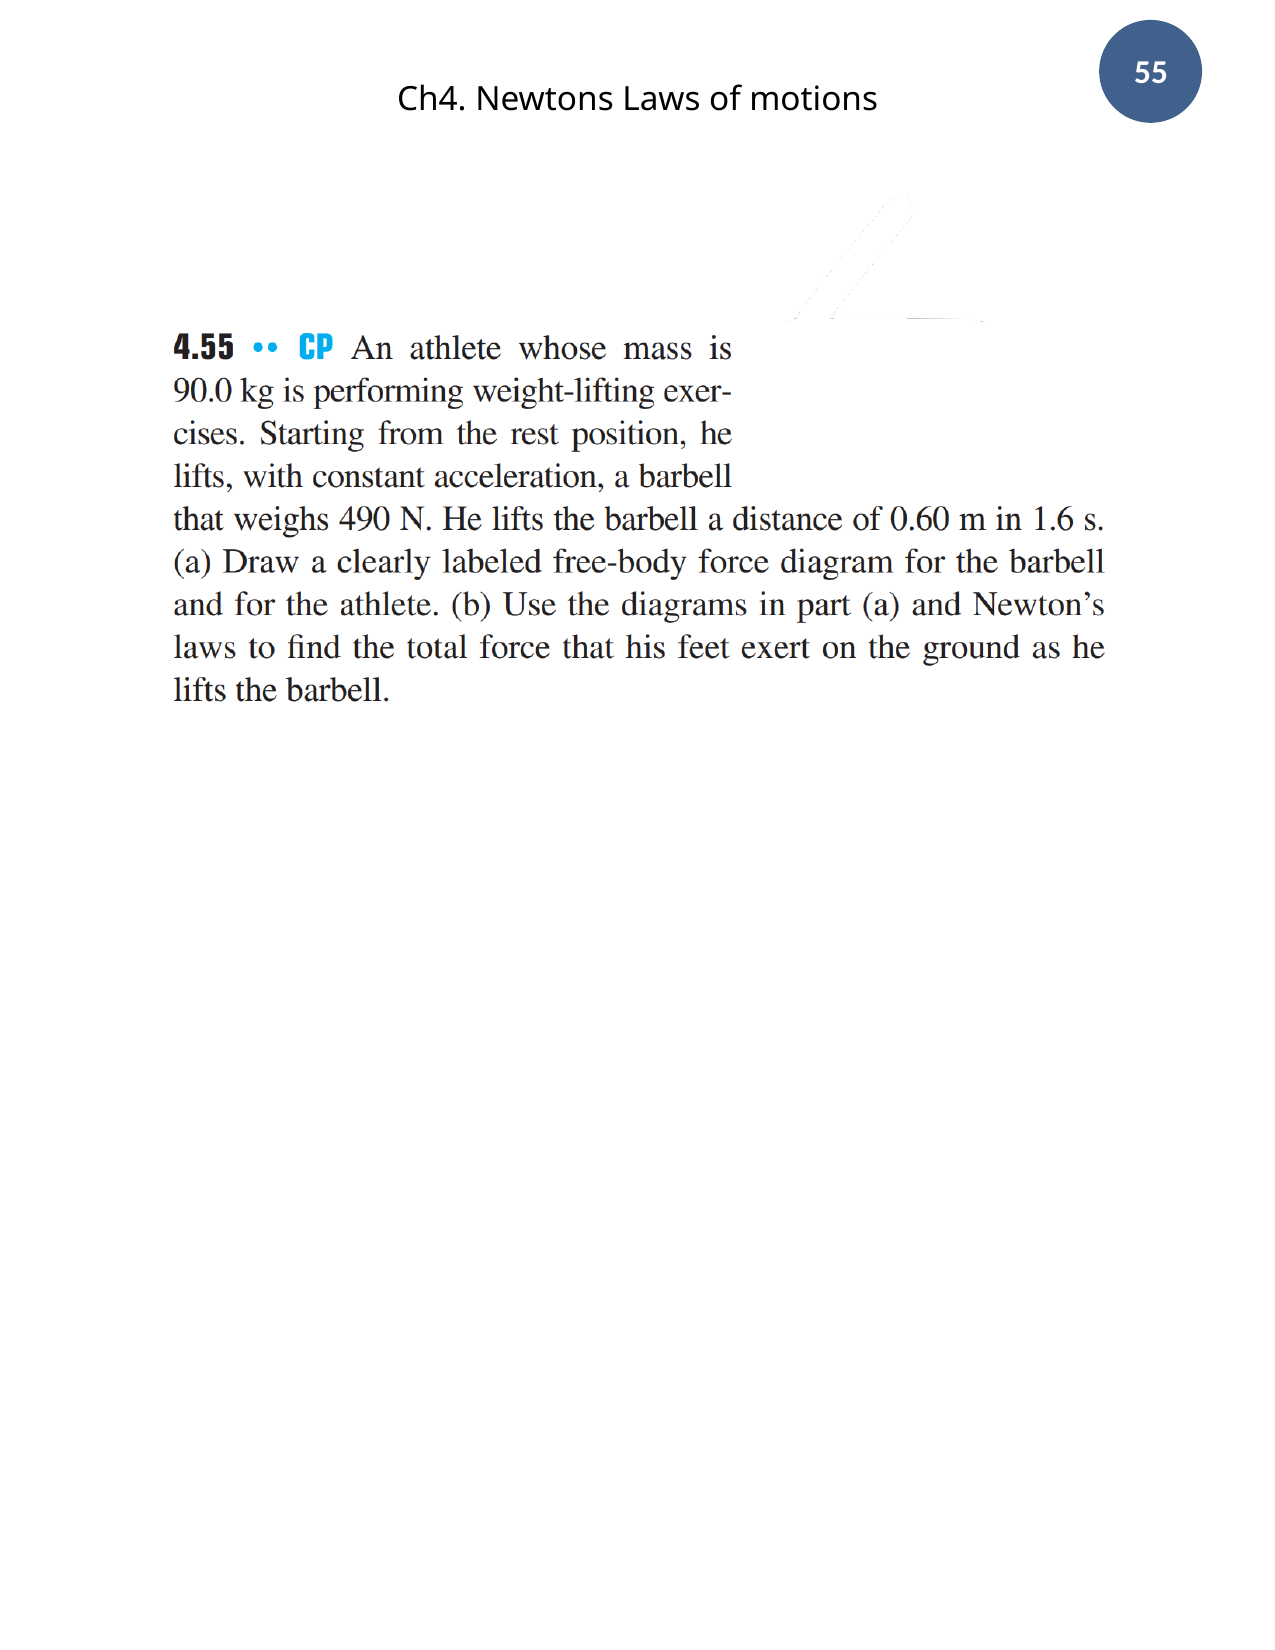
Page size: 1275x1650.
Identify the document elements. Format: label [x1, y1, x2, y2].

picture [150, 196, 1125, 709]
